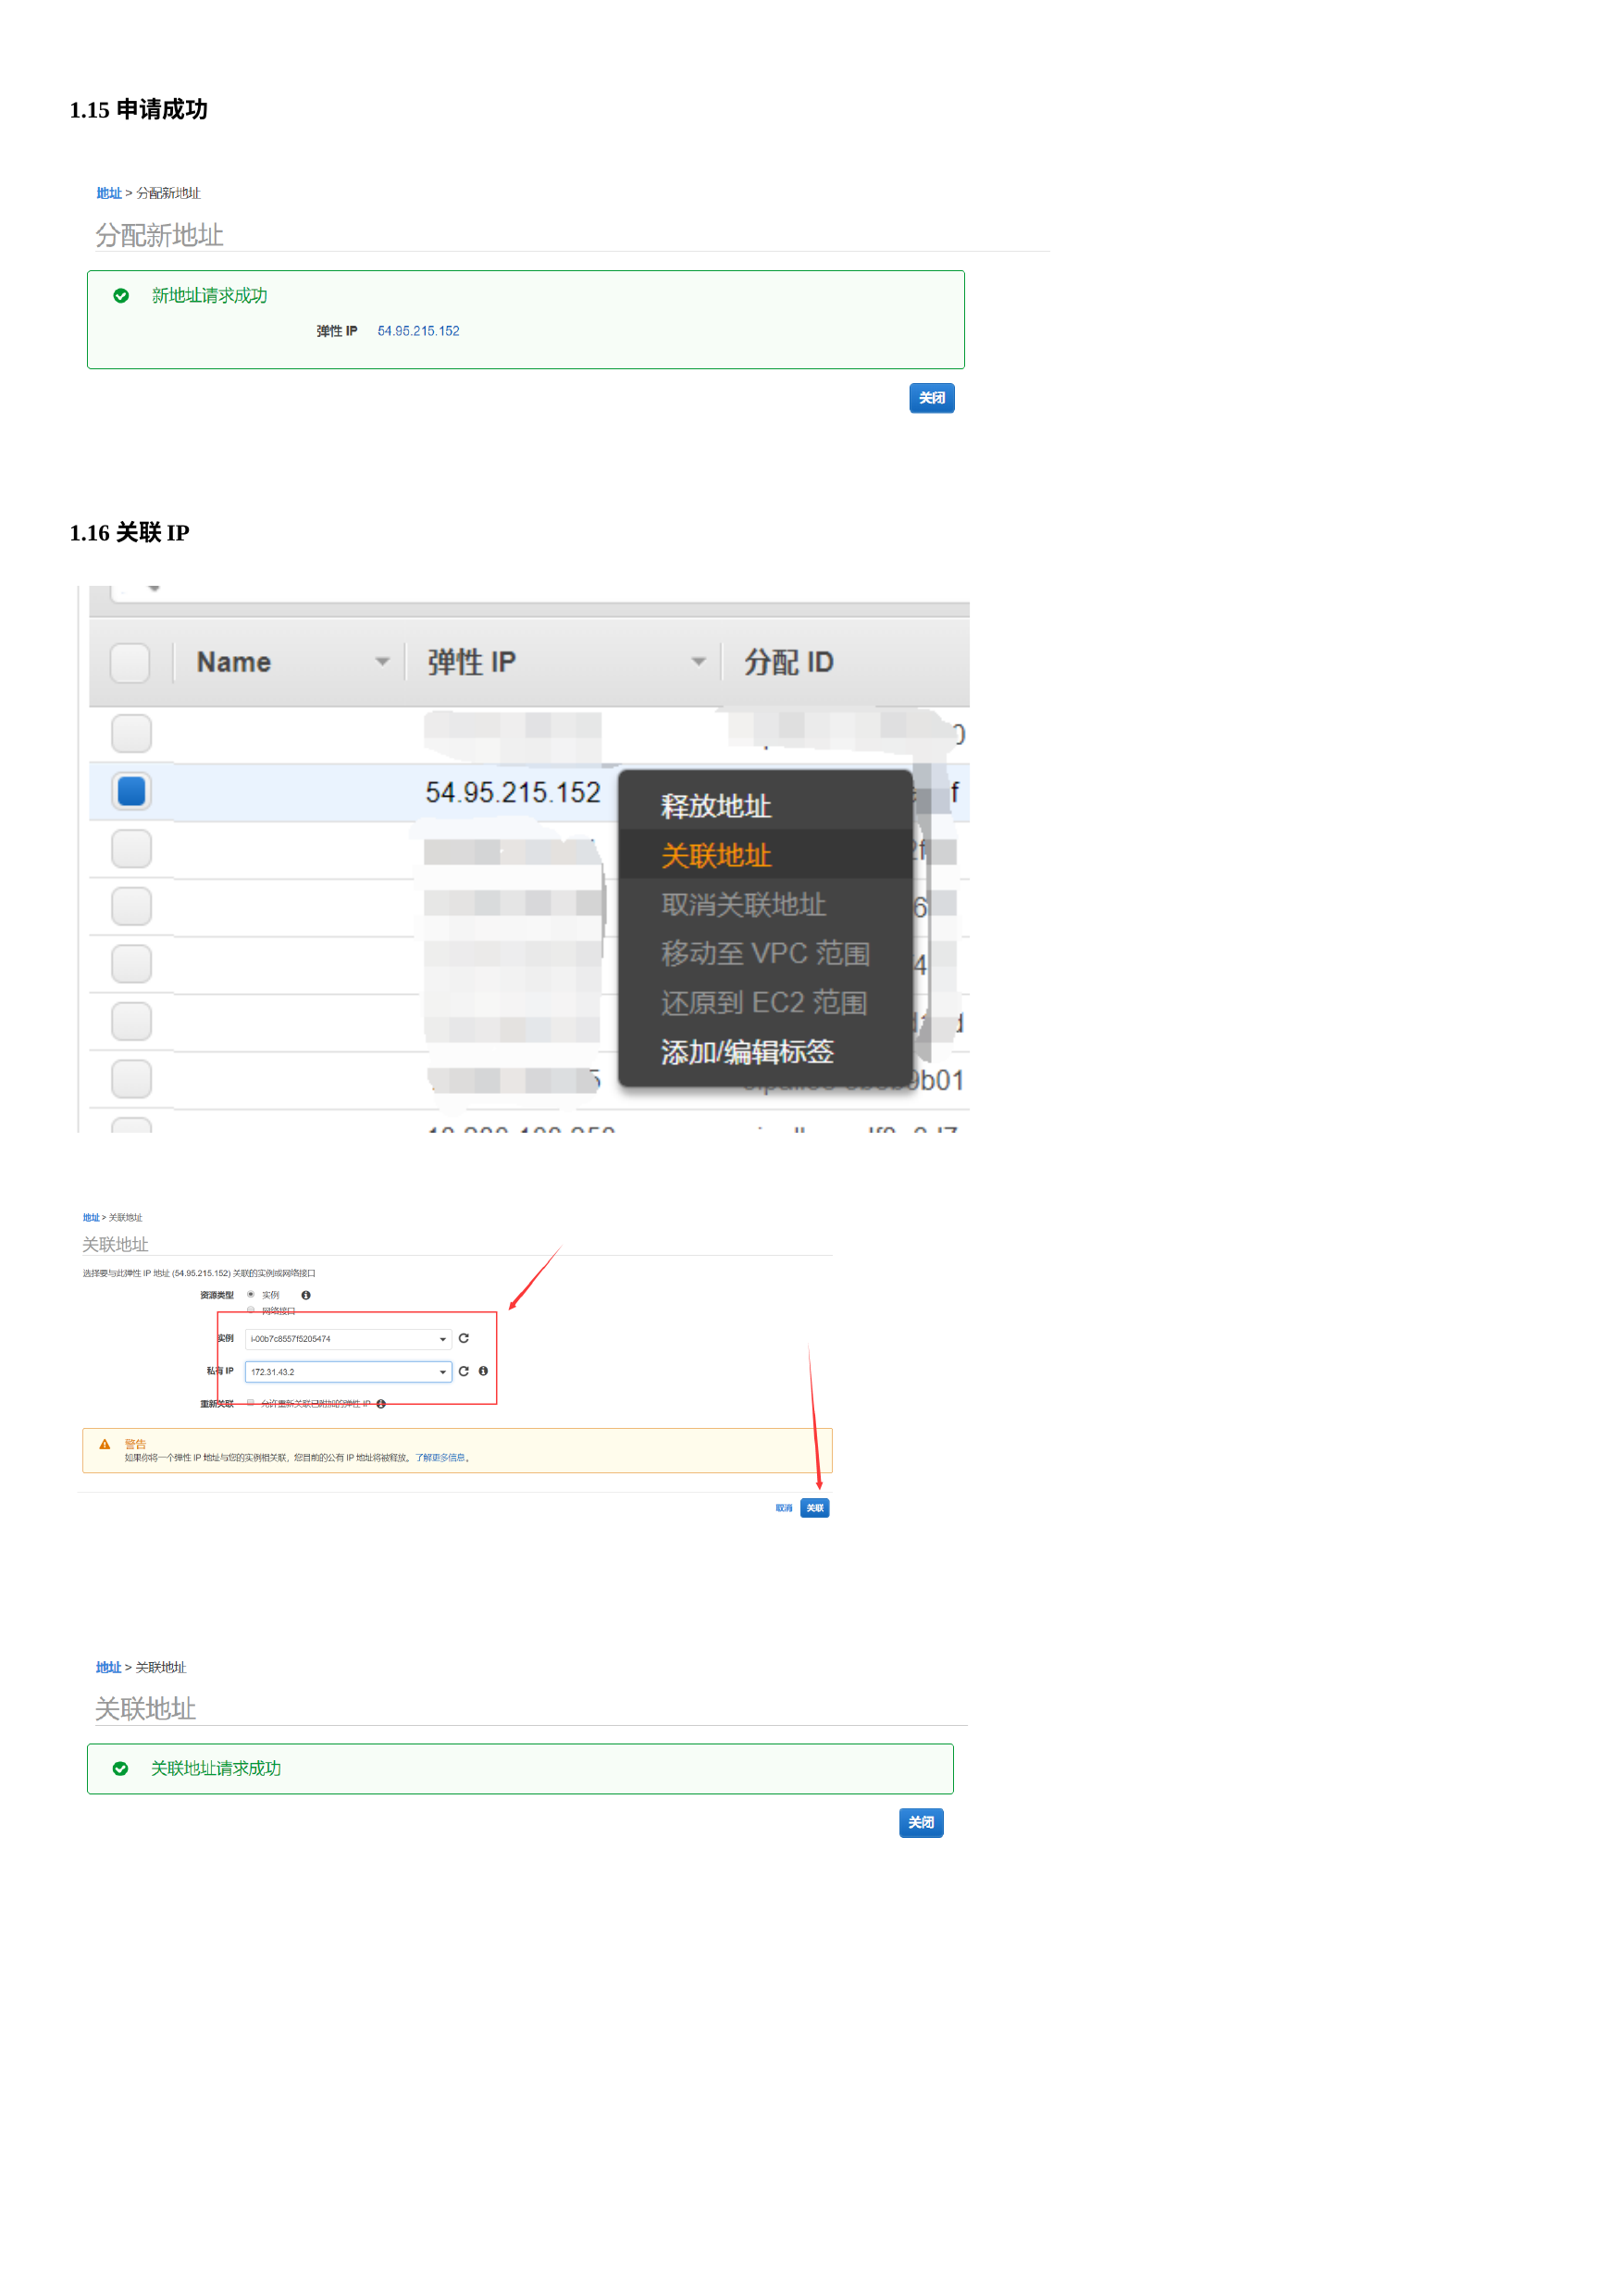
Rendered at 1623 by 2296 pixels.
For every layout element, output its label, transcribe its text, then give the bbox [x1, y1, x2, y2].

picture [69, 1650, 969, 1881]
picture [69, 163, 1051, 459]
picture [69, 586, 971, 1133]
subtitle 关联IP [69, 500, 1554, 563]
picture [69, 1197, 973, 1585]
subtitle 申请成功 [69, 76, 1554, 139]
